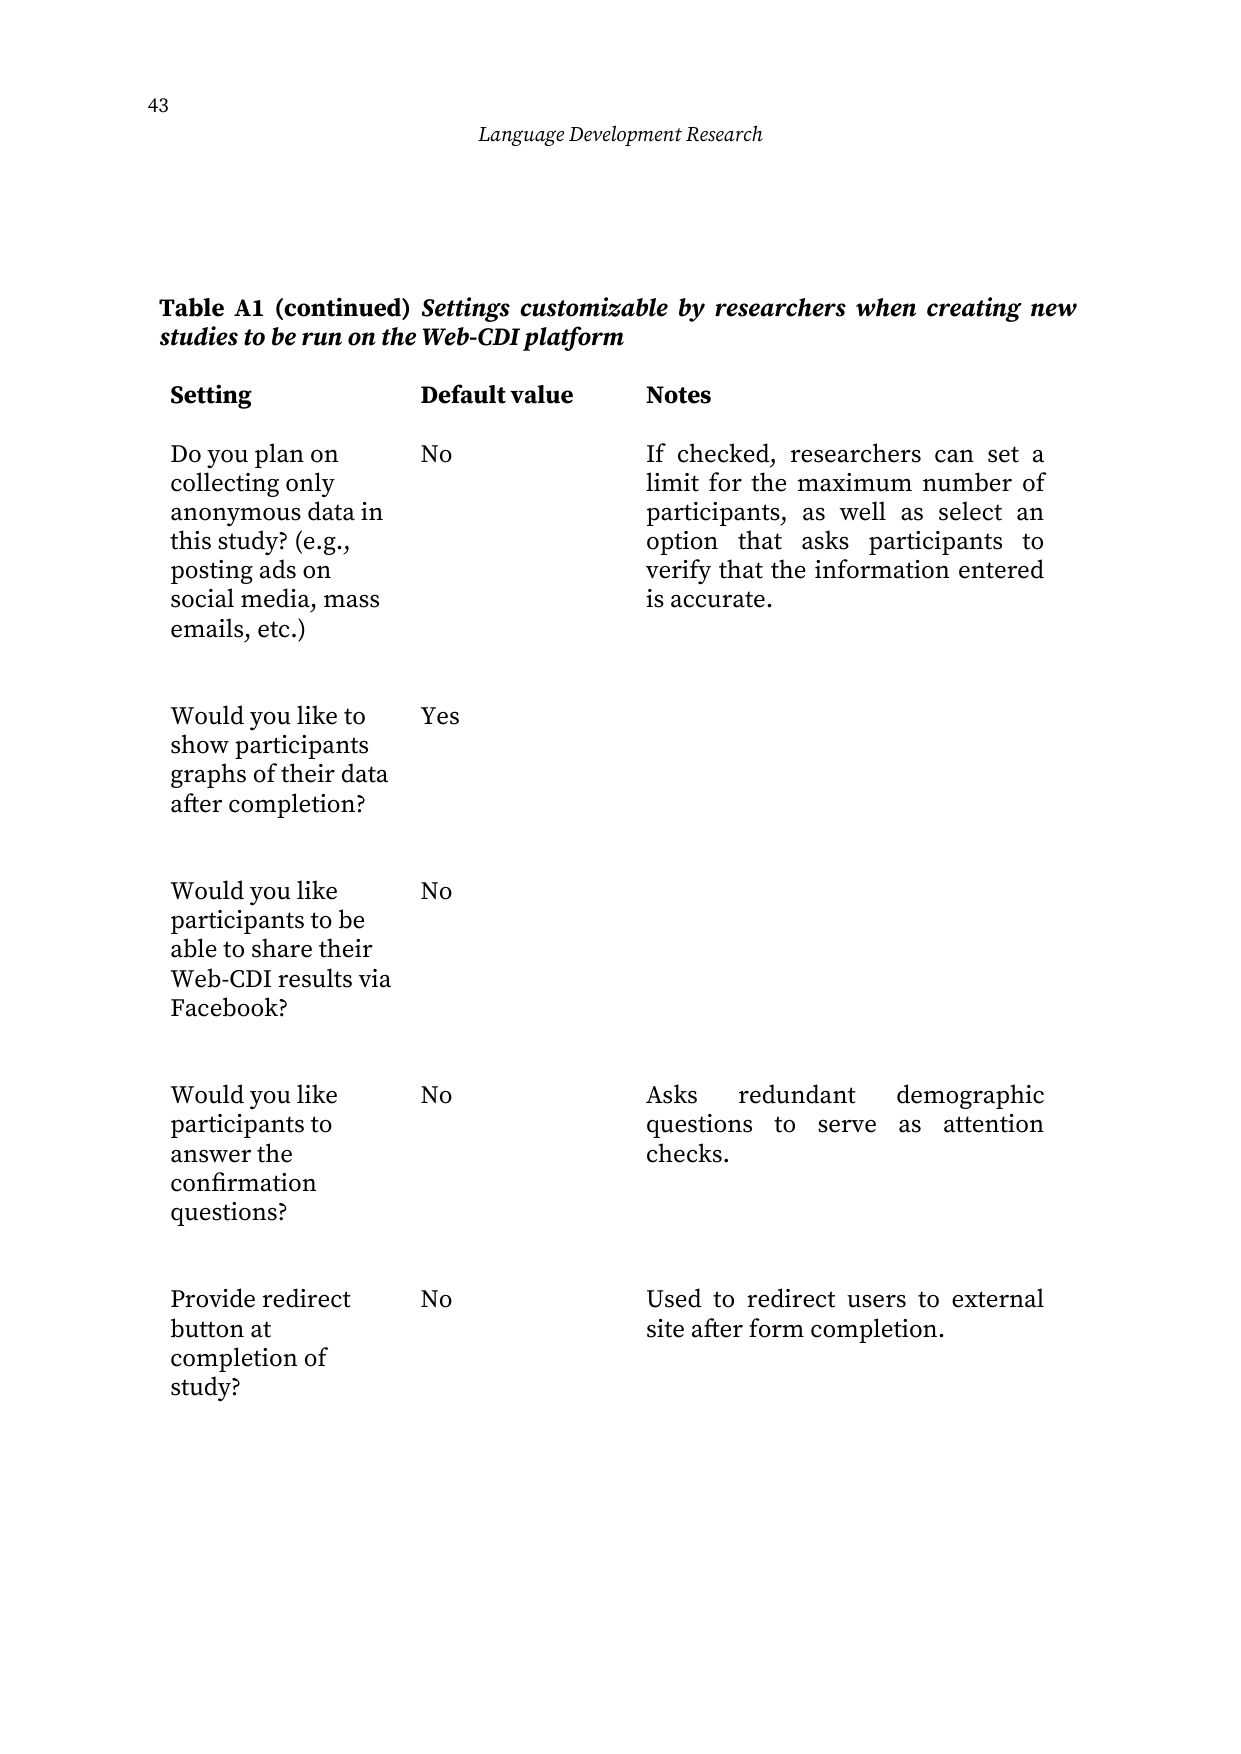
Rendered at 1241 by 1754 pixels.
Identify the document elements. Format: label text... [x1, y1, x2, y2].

table_header Table A1 (continued) Settings customizable by researchers when creating new studies to be run on the Web-CDI platform [148, 293, 1091, 380]
table_cell [148, 380, 1091, 1459]
